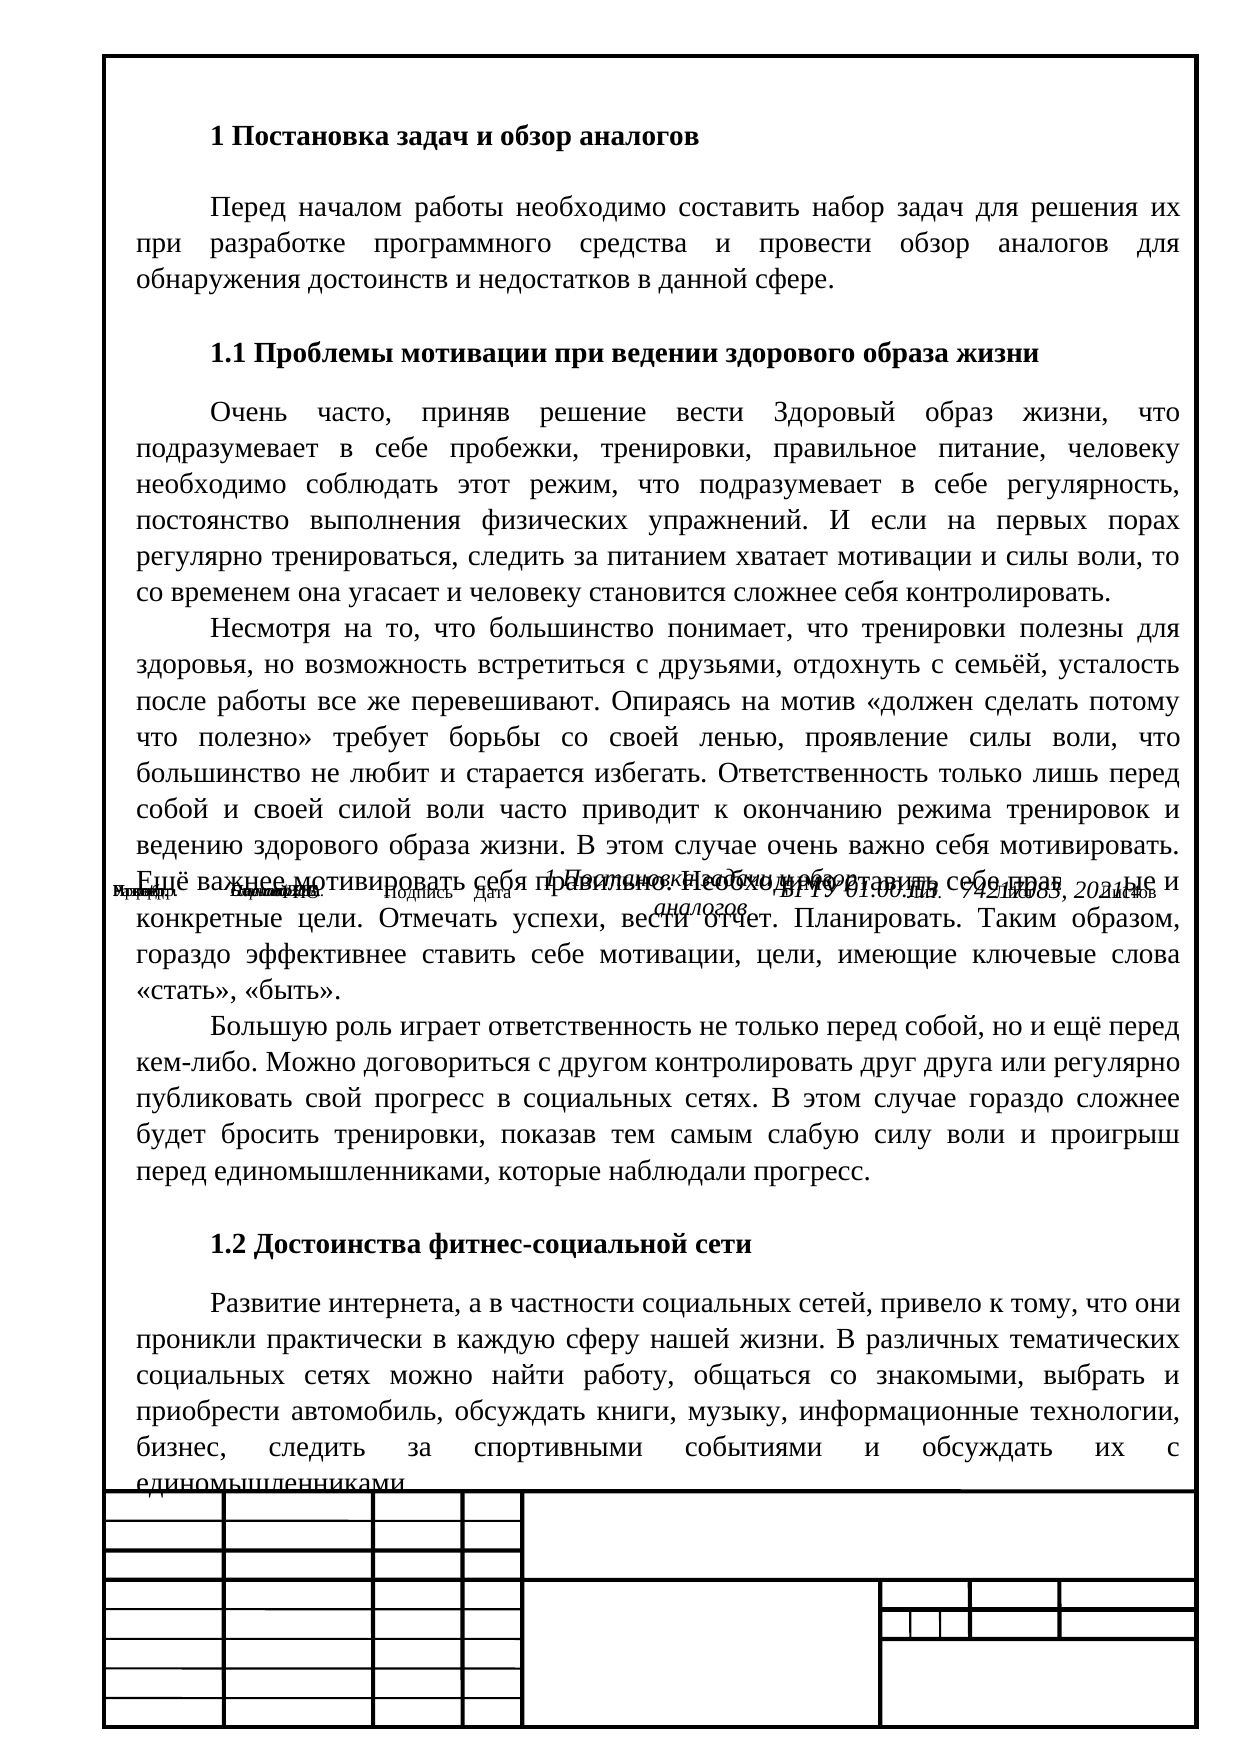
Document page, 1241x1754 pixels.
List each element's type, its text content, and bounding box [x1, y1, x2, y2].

text 1.1 Проблемы мотивации при ведении здорового образа жизни [136, 335, 1181, 369]
text Несмотря на то, что большинство понимает, что тренировки полезны для здоровья, но возможность встретиться с друзьями, отдохнуть с семьёй, усталость после работы все же перевешивают. Опираясь на мотив «должен сделать потому что полезно» требует борьбы со своей ленью, проявление силы воли, что большинство не любит и старается избегать. Ответственность только лишь перед собой и своей силой воли часто приводит к окончанию режима тренировок и ведению здорового образа жизни. В этом случае очень важно себя мотивировать. Ещё важнее мотивировать себя правильно. Необходимо ставить себе правильные и конкретные цели. Отмечать успехи, вести отчет. Планировать. Таким образом, гораздо эффективнее ставить себе мотивации, цели, имеющие ключевые слова «стать», «быть». [136, 611, 1181, 1006]
text Перед началом работы необходимо составить набор задач для решения их при разработке программного средства и провести обзор аналогов для обнаружения достоинств и недостатков в данной сфере. [136, 189, 1181, 295]
text 1.2 Достоинства фитнес-социальной сети [136, 1226, 1181, 1260]
text Большую роль играет ответственность не только перед собой, но и ещё перед кем-либо. Можно договориться с другом контролировать друг друга или регулярно публиковать свой прогресс в социальных сетях. В этом случае гораздо сложнее будет бросить тренировки, показав тем самым слабую силу воли и проигрыш перед единомышленниками, которые наблюдали прогресс. [136, 1008, 1181, 1186]
text Очень часто, приняв решение вести Здоровый образ жизни, что подразумевает в себе пробежки, тренировки, правильное питание, человеку необходимо соблюдать этот режим, что подразумевает в себе регулярность, постоянство выполнения физических упражнений. И если на первых порах регулярно тренироваться, следить за питанием хватает мотивации и силы воли, то со временем она угасает и человеку становится сложнее себя контролировать. [136, 394, 1181, 608]
text 1 Постановка задач и обзор аналогов [136, 118, 1181, 152]
text Развитие интернета, а в частности социальных сетей, привело к тому, что они проникли практически в каждую сферу нашей жизни. В различных тематических социальных сетях можно найти работу, общаться со знакомыми, выбрать и приобрести автомобиль, обсуждать книги, музыку, информационные технологии, бизнес, следить за спортивными событиями и обсуждать их с единомышленниками. [136, 1285, 1181, 1489]
